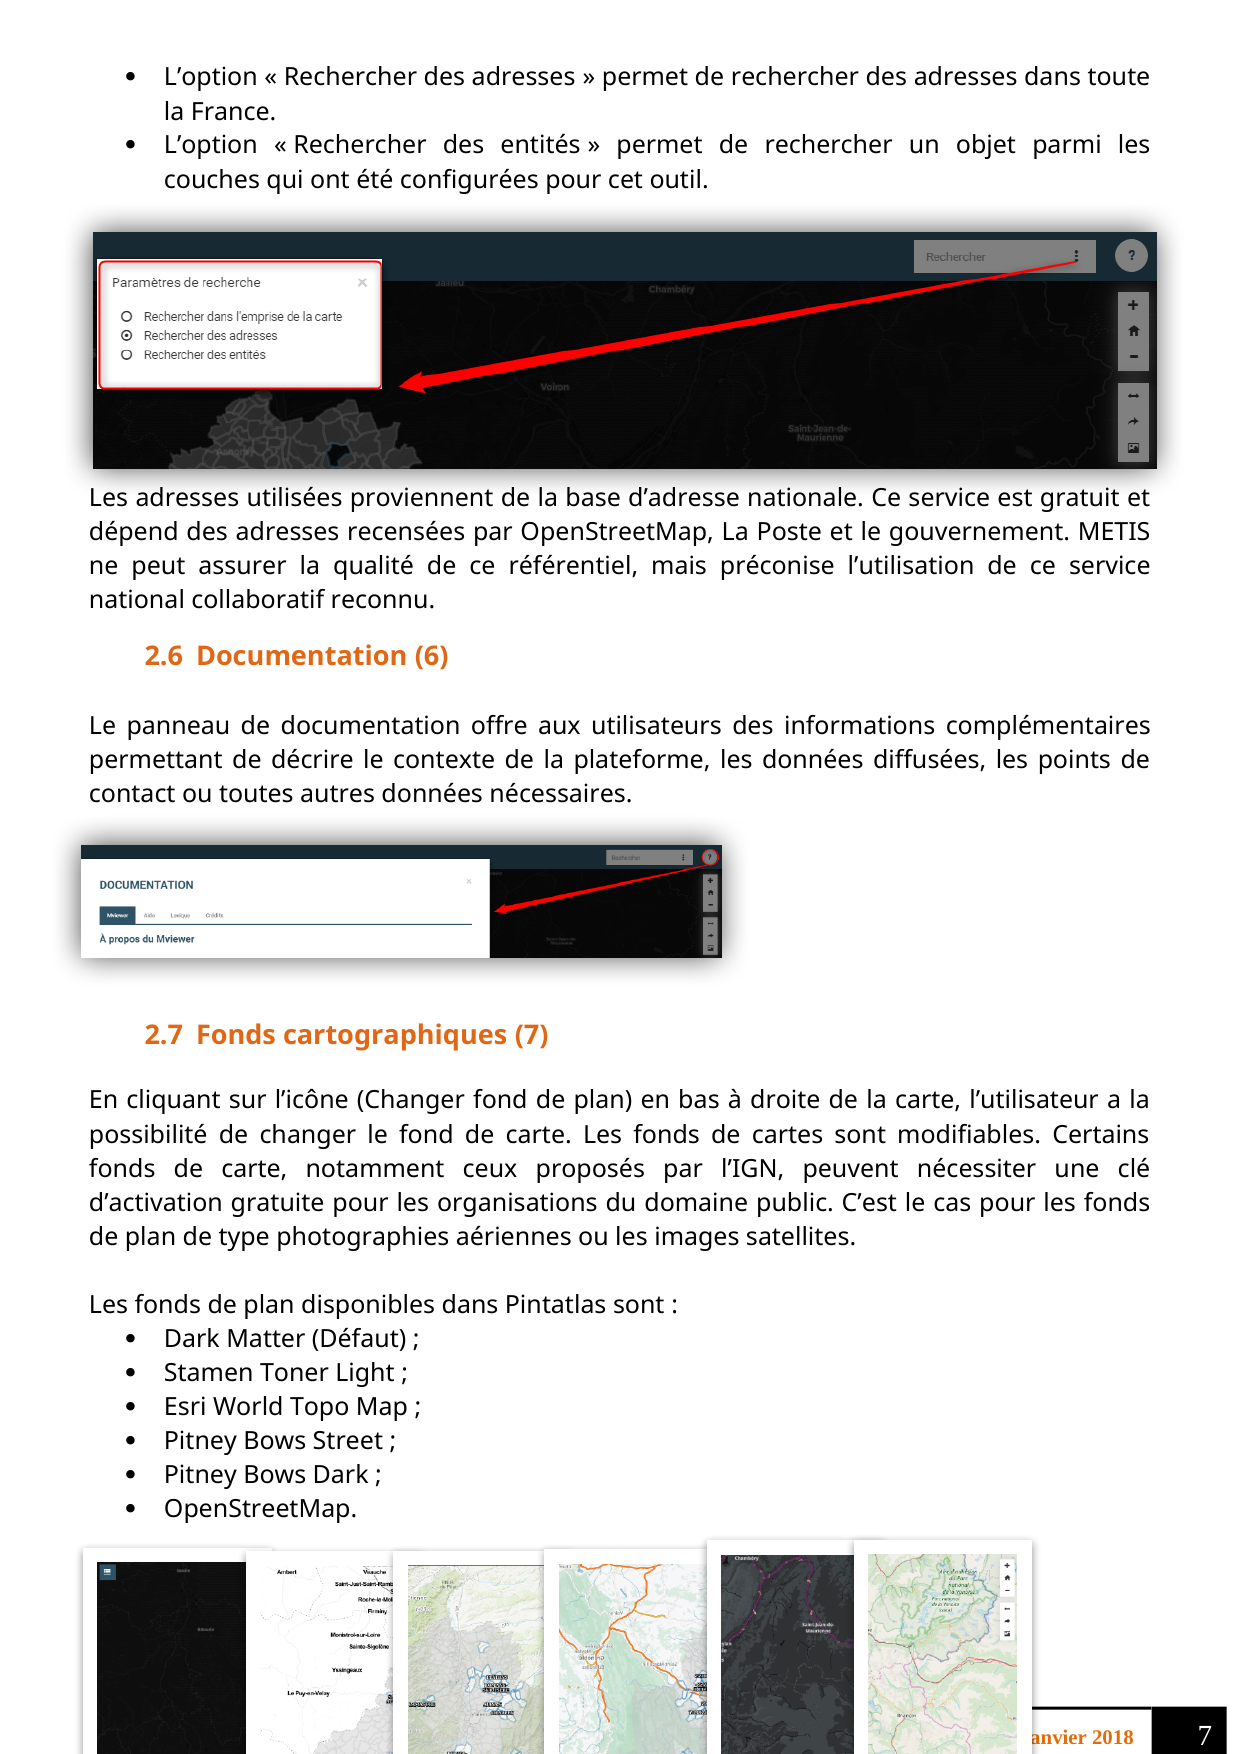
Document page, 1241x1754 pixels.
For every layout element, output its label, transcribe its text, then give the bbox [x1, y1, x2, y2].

text En cliquant sur l’icône (Changer fond de plan) en bas à droite de la carte, l’utilisateur a la possibilité de changer le fond de carte. Les fonds de cartes sont modifiables. Certains fonds de carte, notamment ceux proposés par l’IGN, peuvent nécessiter une clé d’activation gratuite pour les organisations du domaine public. C’est le cas pour les fonds de plan de type photographies aériennes ou les images satellites. [89, 1082, 1152, 1252]
text Les adresses utilisées proviennent de la base d’adresse nationale. Ce service est gratuit et dépend des adresses recensées par OpenStreetMap, La Poste et le gouvernement. METIS ne peut assurer la qualité de ce référentiel, mais préconise l’utilisation de ce service national collaboratif reconnu. [89, 486, 1152, 616]
list Pitney Bows Street ; [126, 1423, 1152, 1457]
list Esri World Topo Map ; [126, 1389, 1152, 1423]
picture [97, 1562, 246, 1754]
picture [93, 232, 1157, 469]
text Le panneau de documentation offre aux utilisateurs des informations complémentaires permettant de décrire le contexte de la plateforme, les données diffusées, les points de contact ou toutes autres données nécessaires. [89, 708, 1152, 810]
subtitle Documentation (6) [144, 637, 1152, 674]
list Pitney Bows Dark ; [126, 1457, 1152, 1491]
picture [260, 1566, 393, 1754]
list L’option « Rechercher des adresses » permet de rechercher des adresses dans toute la France. [126, 59, 1152, 127]
list Dark Matter (Défaut) ; [126, 1321, 1152, 1355]
picture [868, 1554, 1017, 1754]
list OpenStreetMap. [126, 1491, 1152, 1525]
list L’option « Rechercher des entités » permet de rechercher un objet parmi les couches qui ont été configurées pour cet outil. [126, 127, 1152, 195]
picture [721, 1555, 854, 1754]
text Les fonds de plan disponibles dans Pintatlas sont : [89, 1287, 1152, 1321]
picture [81, 845, 722, 958]
picture [559, 1564, 707, 1754]
list Stamen Toner Light ; [126, 1355, 1152, 1389]
picture [408, 1565, 544, 1754]
